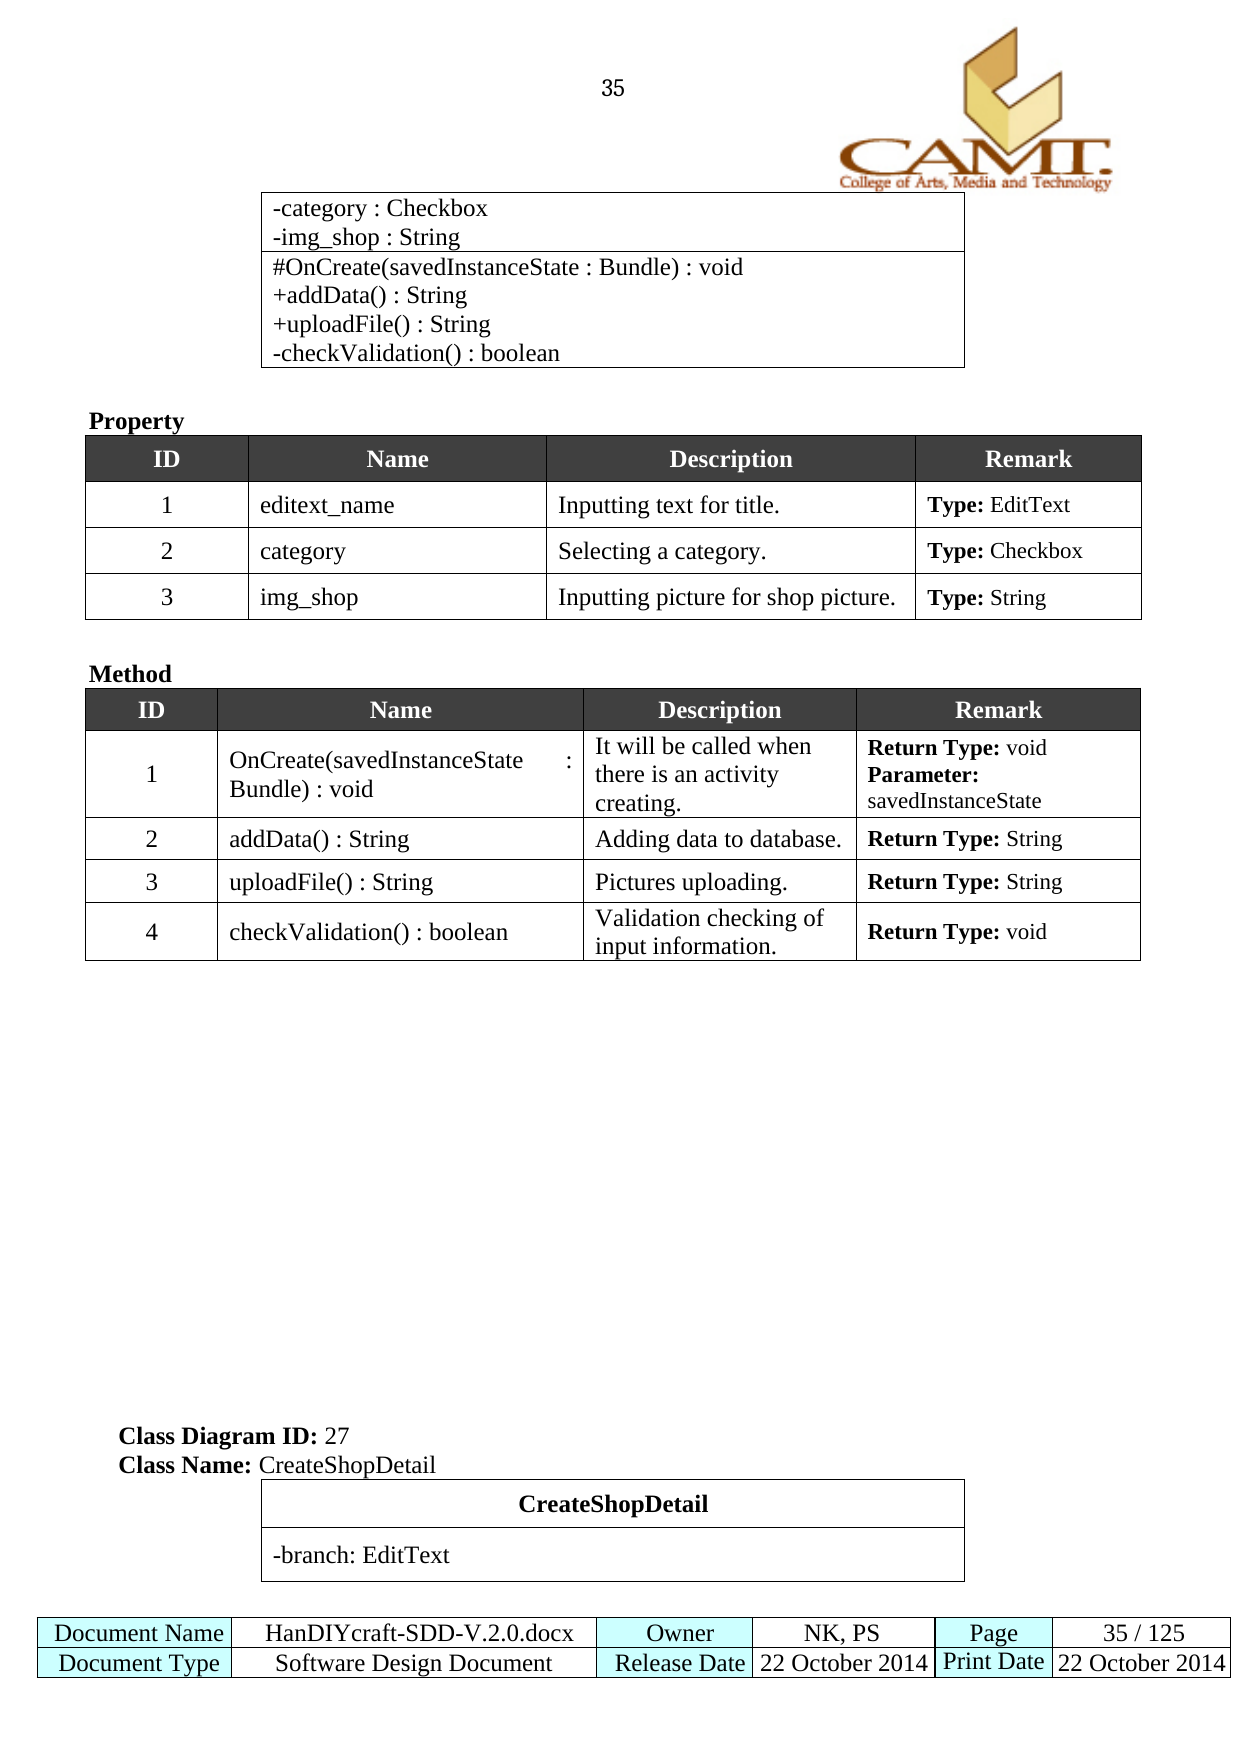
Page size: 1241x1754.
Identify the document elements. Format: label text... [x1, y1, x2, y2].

table_cell #OnCreate(savedInstanceState : Bundle) : void +addData() : String +uploadFile() : String -checkValidation() : boolean [262, 252, 964, 367]
table_cell category [249, 528, 546, 573]
table_header ID [86, 689, 217, 730]
table_cell 2 [86, 818, 217, 859]
table_header Remark [916, 436, 1141, 481]
table_cell Type: EditText [916, 482, 1141, 527]
table_cell 3 [86, 860, 217, 902]
text Class Diagram ID: 27 [118, 1421, 1108, 1450]
table_cell Type: Checkbox [916, 528, 1141, 573]
table_header ID [86, 436, 248, 481]
text Class Name: CreateShopDetail [118, 1450, 1108, 1479]
table_cell Inputting picture for shop picture. [547, 574, 915, 619]
table_header Description [547, 436, 915, 481]
table_cell checkValidation() : boolean [218, 903, 583, 960]
table_cell editext_name [249, 482, 546, 527]
table_cell Return Type: String [857, 860, 1140, 902]
table_header Description [584, 689, 856, 730]
picture [755, 18, 1221, 207]
list Property [88, 406, 1108, 435]
table_header Name [218, 689, 583, 730]
text Method [88, 659, 1108, 687]
table_cell 4 [86, 903, 217, 960]
table_cell Type: String [916, 574, 1141, 619]
table_cell 2 [86, 528, 248, 573]
table_cell Selecting a category. [547, 528, 915, 573]
table_cell It will be called when there is an activity creating. [584, 731, 856, 817]
table_cell uploadFile() : String [218, 860, 583, 902]
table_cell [262, 193, 964, 251]
table_cell img_shop [249, 574, 546, 619]
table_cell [262, 1528, 964, 1581]
table_cell Pictures uploading. [584, 860, 856, 902]
table_cell OnCreate(savedInstanceState : Bundle) : void [218, 731, 583, 817]
table_cell Return Type: void [857, 903, 1140, 960]
table_cell Return Type: void Parameter: savedInstanceState [857, 731, 1140, 817]
table_cell addData() : String [218, 818, 583, 859]
table_cell Inputting text for title. [547, 482, 915, 527]
table_cell Validation checking of input information. [584, 903, 856, 960]
table_header Name [249, 436, 546, 481]
table_cell Adding data to database. [584, 818, 856, 859]
table_cell 1 [86, 731, 217, 817]
table_cell 1 [86, 482, 248, 527]
table_header CreateShopDetail [262, 1480, 964, 1527]
table_cell Return Type: String [857, 818, 1140, 859]
table_header Remark [857, 689, 1140, 730]
table_cell 3 [86, 574, 248, 619]
